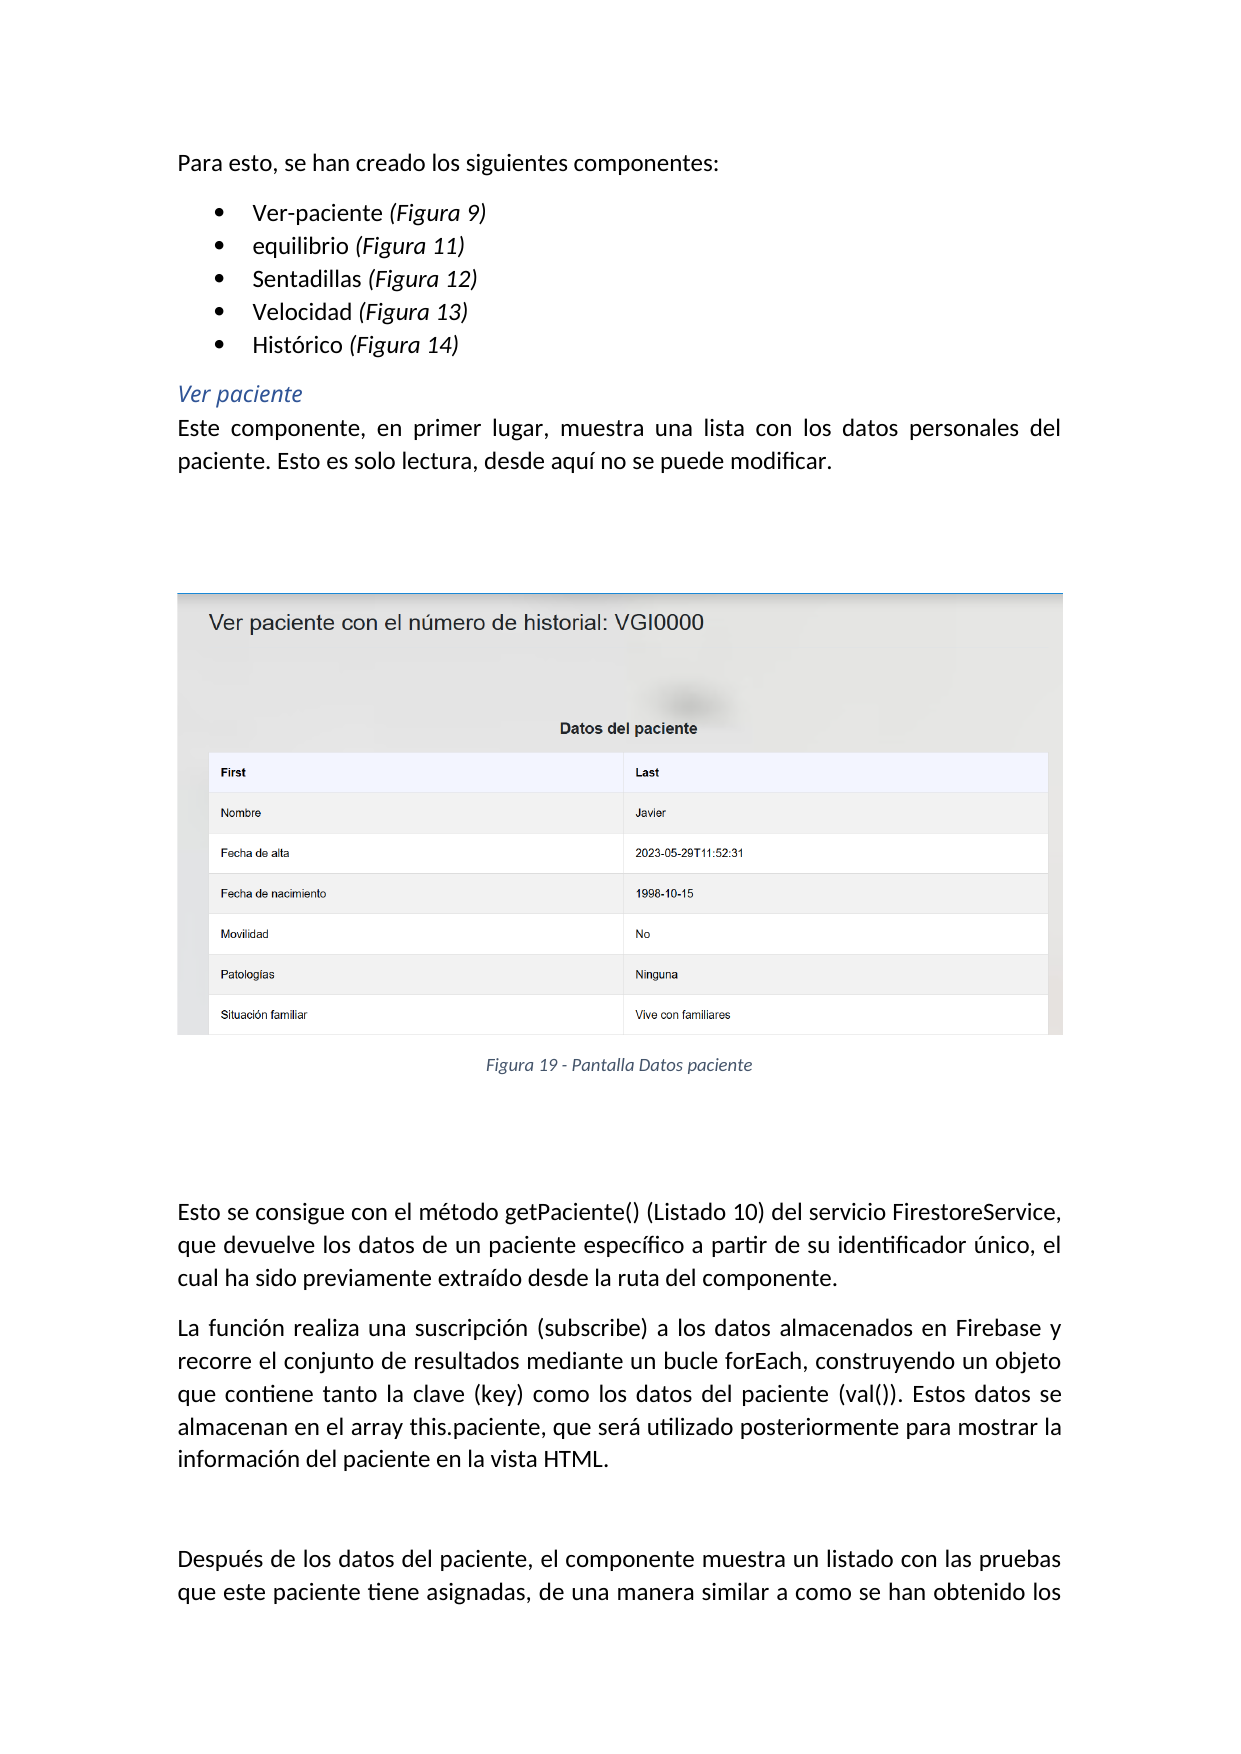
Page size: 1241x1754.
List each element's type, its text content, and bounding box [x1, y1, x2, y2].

list Histórico (Figura 14) [215, 329, 1063, 359]
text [177, 1543, 1063, 1606]
text Este componente, en primer lugar, muestra una lista con los datos personales del paciente. Esto es solo lectura, desde aquí no se puede modificar. [177, 412, 1063, 476]
picture [177, 593, 1063, 1035]
text La función realiza una suscripción (subscribe) a los datos almacenados en Firebase y recorre el conjunto de resultados mediante un bucle forEach, construyendo un objeto que contiene tanto la clave (key) como los datos del paciente (val()). Estos datos se almacenan en el array this.paciente, que será utilizado posteriormente para mostrar la información del paciente en la vista HTML. [177, 1312, 1063, 1474]
text Para esto, se han creado los siguientes componentes: [177, 148, 1063, 178]
text Figura 19 - Pantalla Datos paciente [177, 1054, 1063, 1077]
text Esto se consigue con el método getPaciente() (Listado 10) del servicio FirestoreService, que devuelve los datos de un paciente específico a partir de su identificador único, el cual ha sido previamente extraído desde la ruta del componente. [177, 1197, 1063, 1293]
list Velocidad (Figura 13) [215, 296, 1063, 326]
list Ver-paciente (Figura 9) [215, 197, 1063, 228]
subtitle Ver paciente [177, 378, 1063, 410]
list Sentadillas (Figura 12) [215, 263, 1063, 293]
list equilibrio (Figura 11) [215, 230, 1063, 261]
